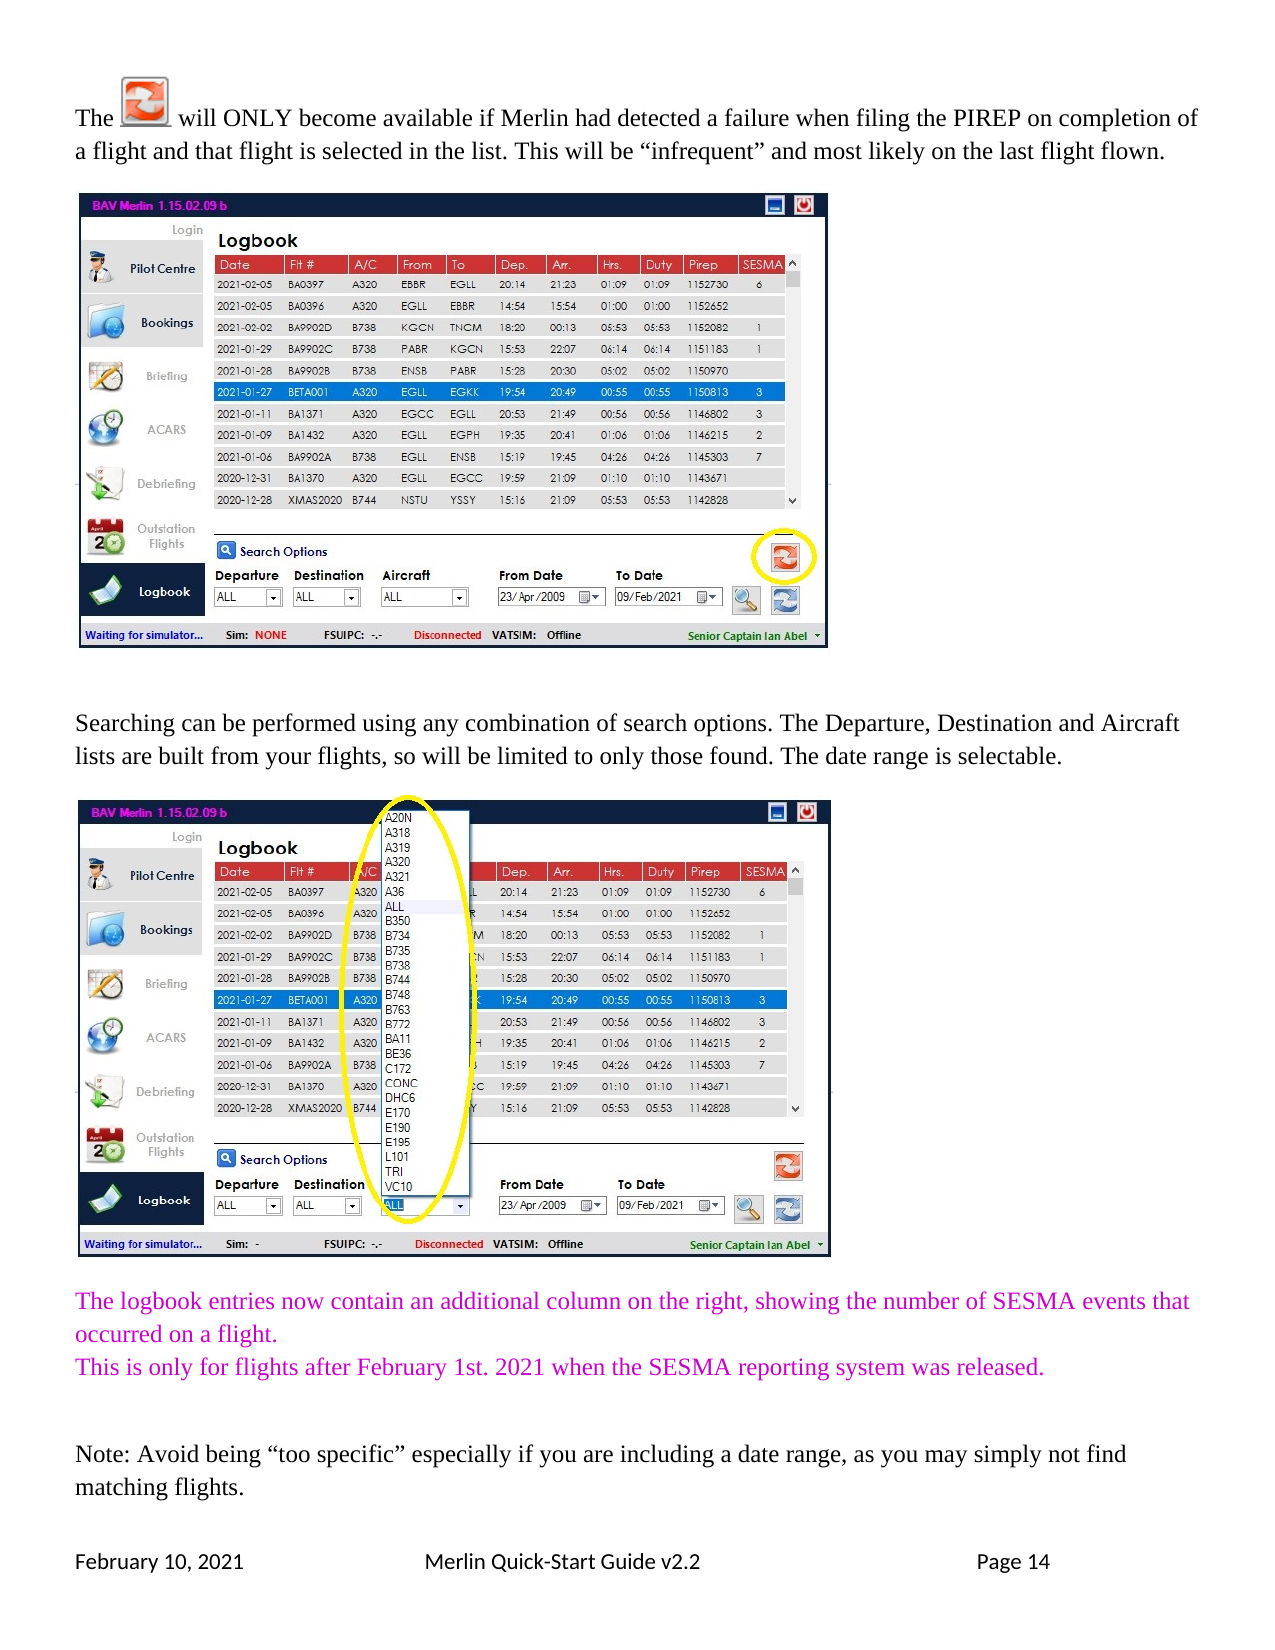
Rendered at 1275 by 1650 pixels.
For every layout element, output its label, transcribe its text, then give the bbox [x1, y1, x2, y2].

text The will ONLY become available if Merlin had detected a failure when filing the PIREP on completion of a flight and that flight is selected in the list. This will be “infrequent” and most likely on the last flight flown. [75, 75, 1200, 165]
picture [120, 75, 172, 127]
text Searching can be performed using any combination of search options. The Departure, Destination and Aircraft lists are built from your flights, so will be limited to only those found. The date range is selectable. [75, 708, 1200, 770]
picture [75, 190, 832, 652]
picture [75, 795, 834, 1261]
text Note: Avoid being “too specific” especially if you are including a date range, as you may simply not find matching flights. [75, 1406, 1200, 1501]
text The logbook entries now contain an additional column on the right, showing the number of SESMA events that occurred on a flight. This is only for flights after February 1st. 2021 when the SESMA reporting system was released. [75, 1286, 1200, 1381]
